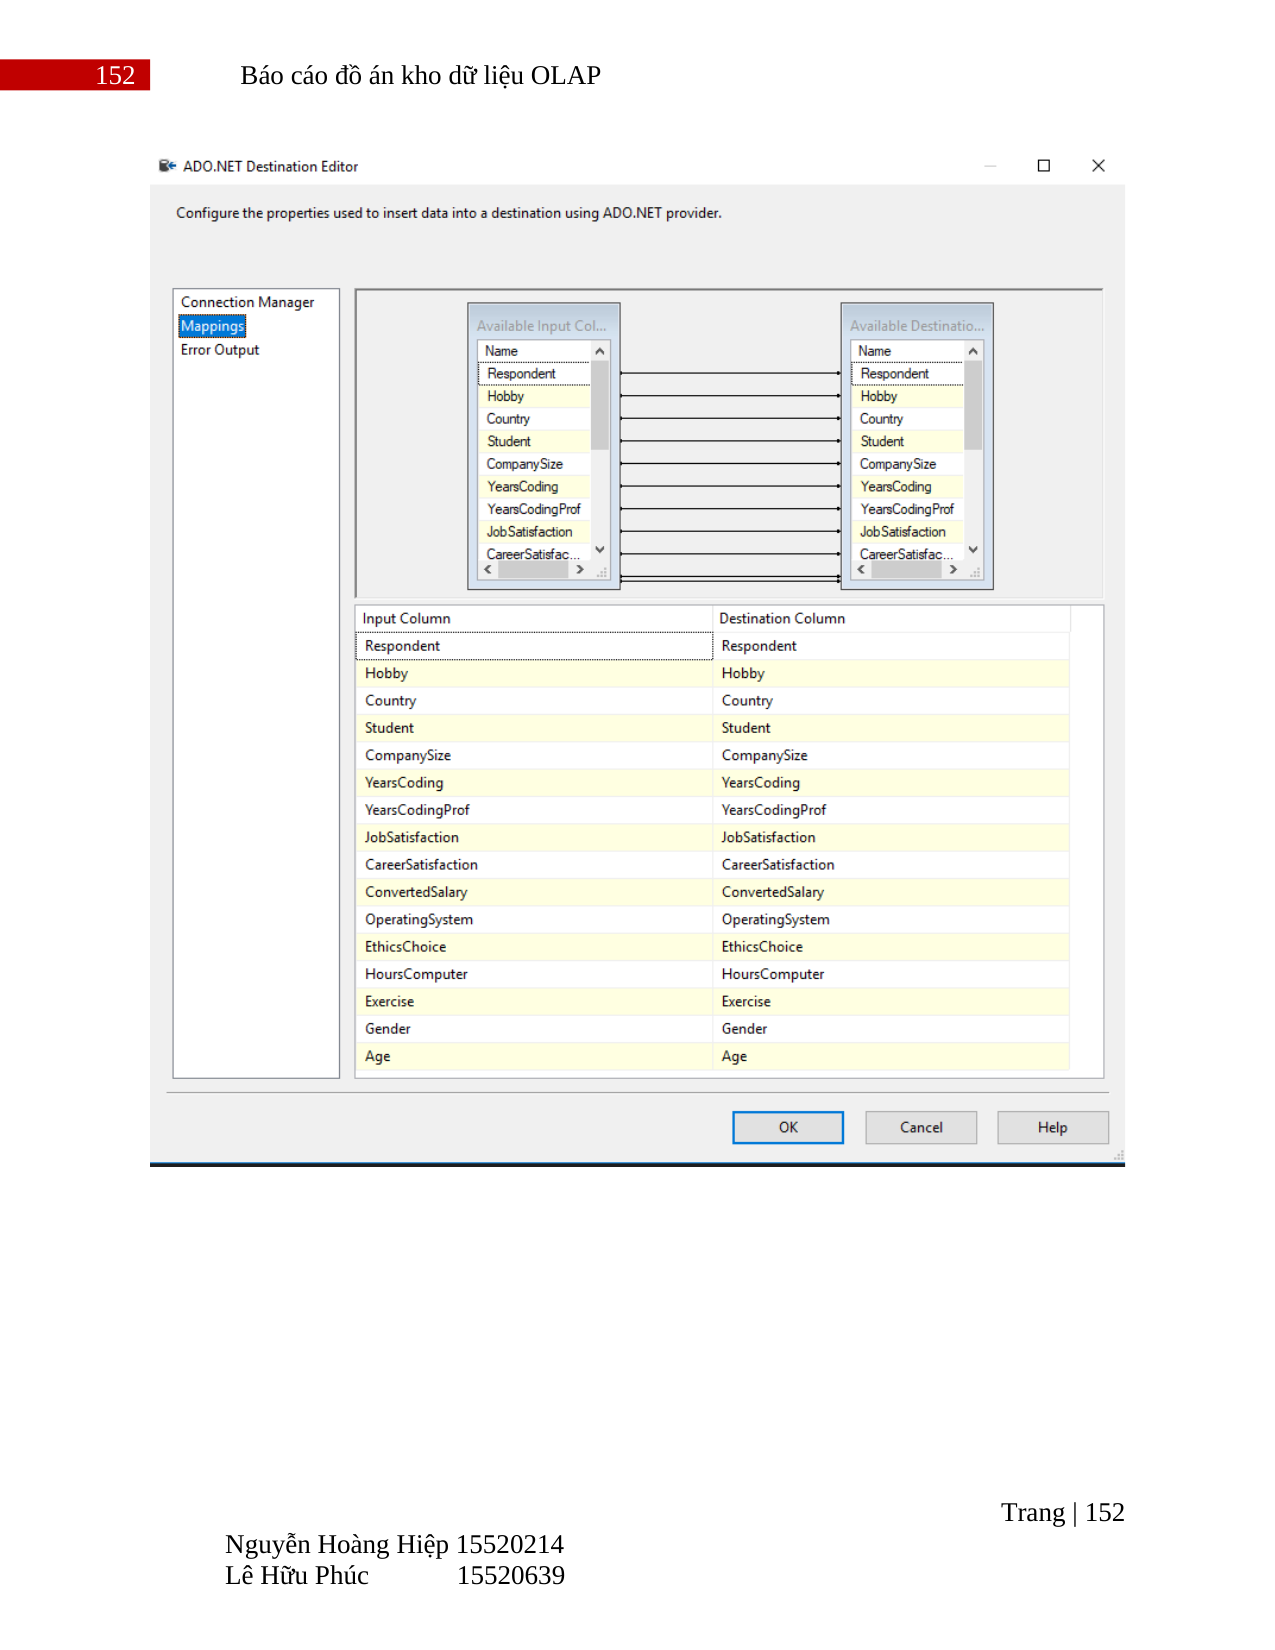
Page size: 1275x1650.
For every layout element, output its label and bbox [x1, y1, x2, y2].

picture [150, 150, 1125, 1167]
